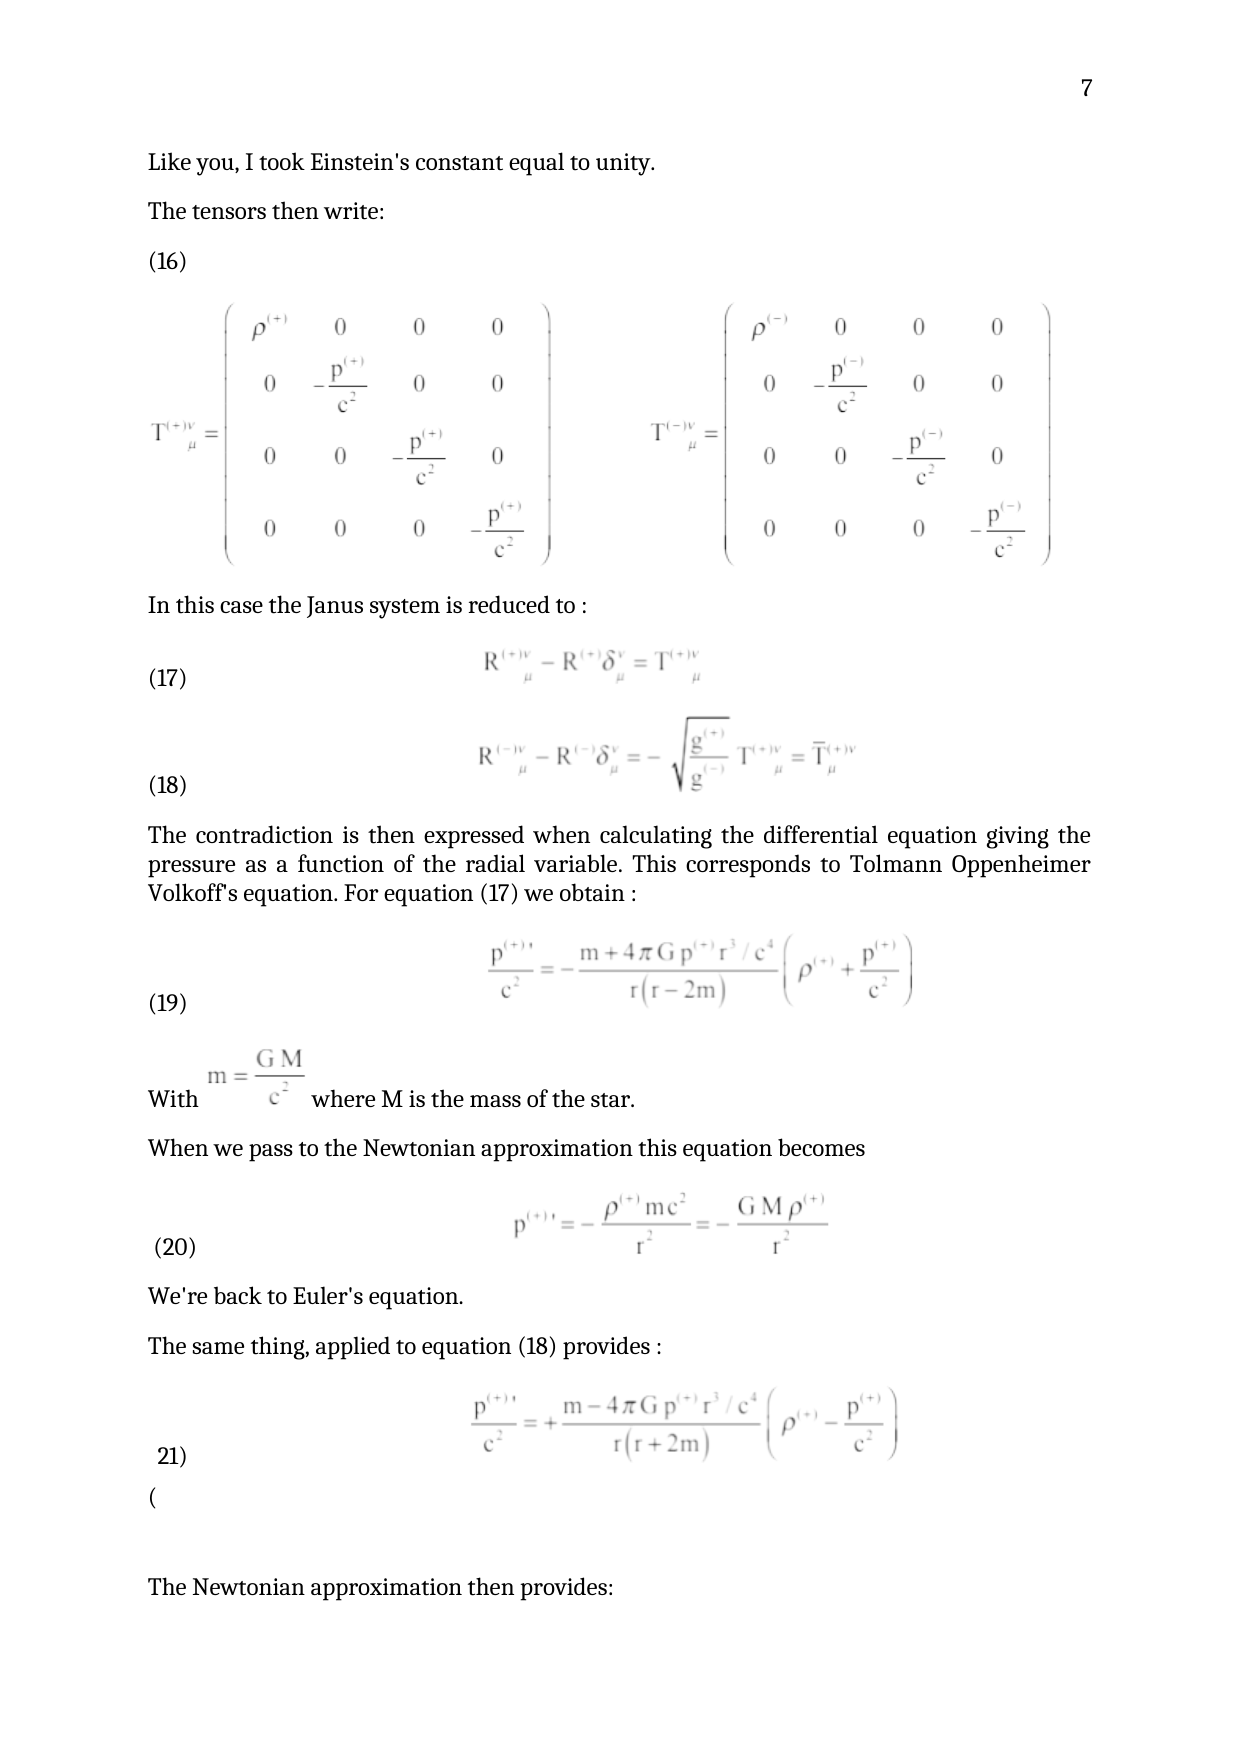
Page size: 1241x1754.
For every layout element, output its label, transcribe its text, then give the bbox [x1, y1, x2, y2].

text The same thing, applied to equation (18) provides : [148, 1332, 1093, 1361]
text (21) [148, 1381, 1093, 1511]
text (17) [148, 640, 1093, 692]
text When we pass to the Newtonian approximation this equation becomes [148, 1134, 1093, 1163]
text We're back to Euler's equation. [148, 1282, 1093, 1311]
text (16) [148, 247, 1093, 276]
text In this case the Janus system is reduced to : [148, 591, 1093, 619]
text Like you, I took Einstein's constant equal to unity. [148, 148, 1093, 176]
text With where M is the mass of the star. [148, 1038, 1093, 1113]
text The tensors then write: [148, 197, 1093, 226]
text (20) [148, 1184, 1093, 1261]
text (18) [148, 713, 1093, 800]
text The Newtonian approximation then provides: [148, 1532, 1093, 1602]
text The contradiction is then expressed when calculating the differential equation giving the pressure as a function of the radial variable. This corresponds to Tolmann Oppenheimer Volkoff's equation. For equation (17) we obtain : [148, 821, 1093, 907]
text (19) [148, 928, 1093, 1017]
